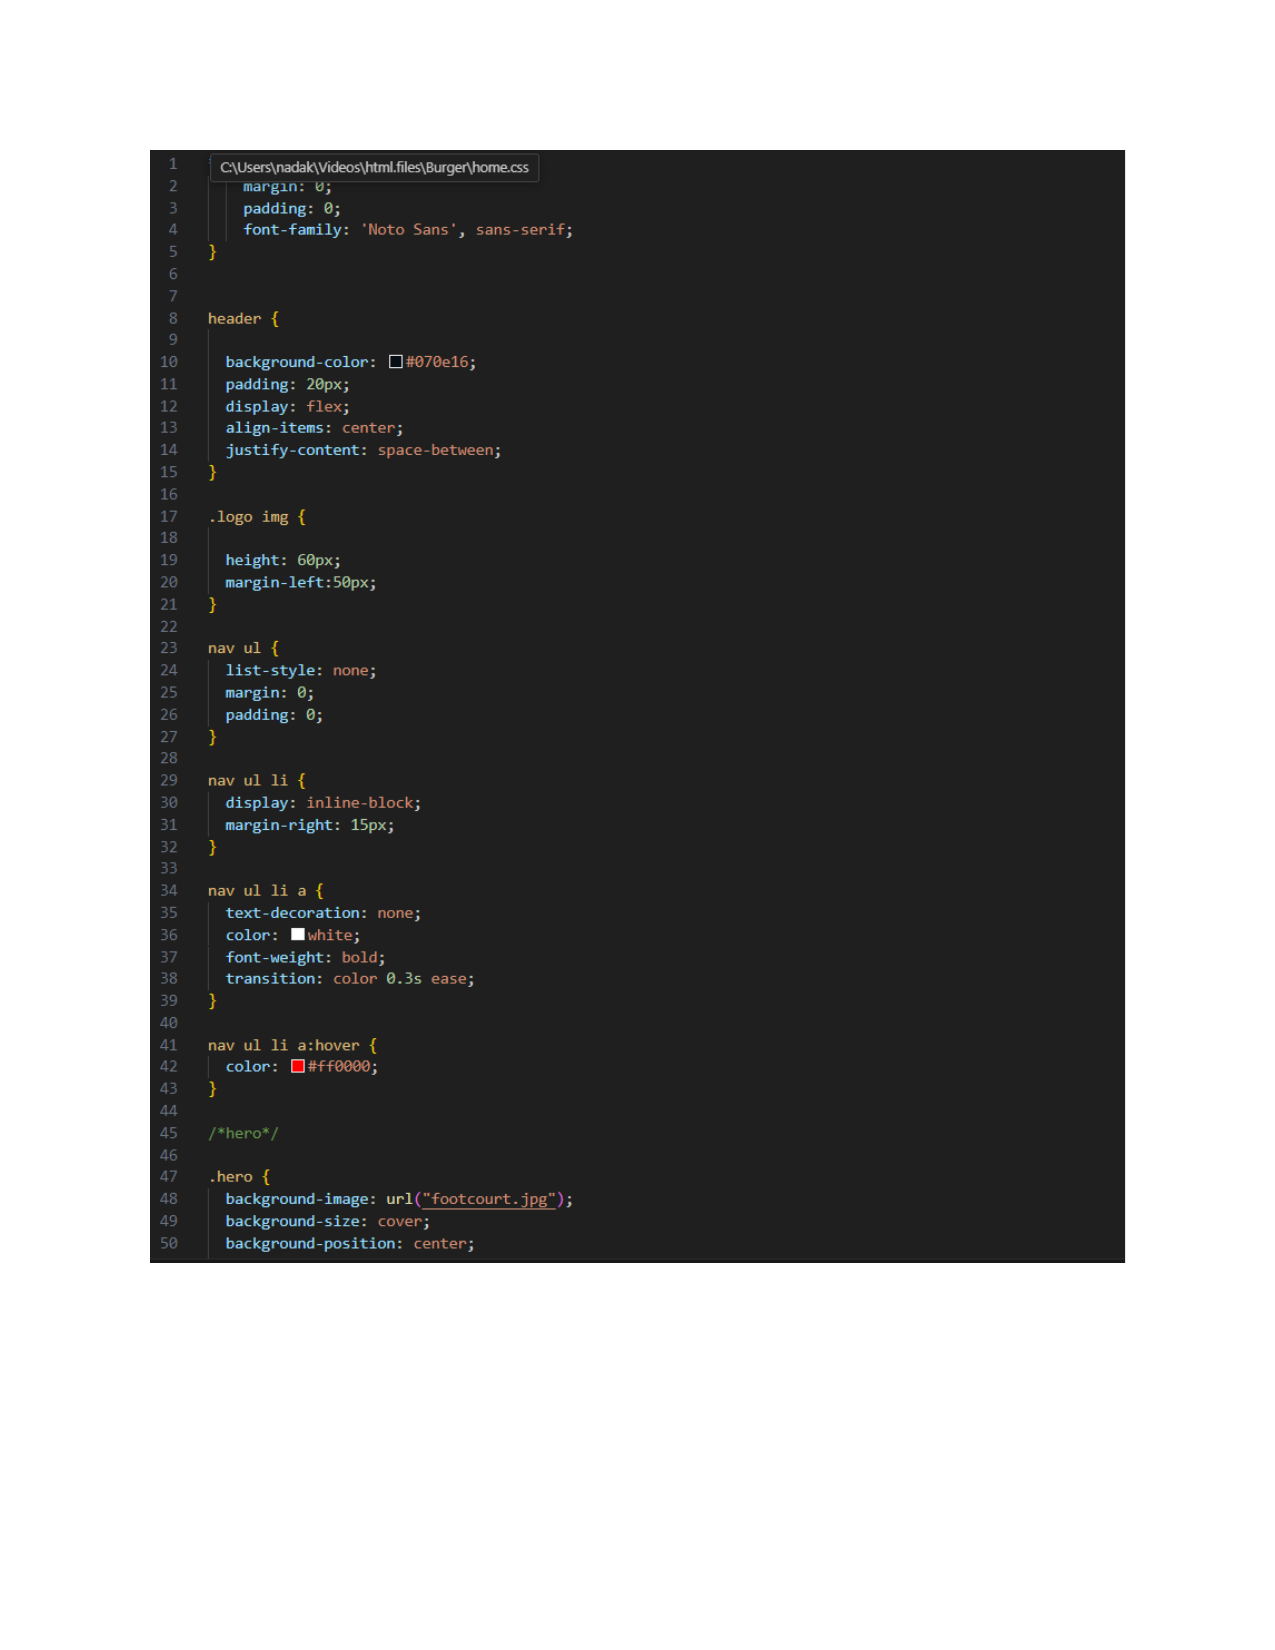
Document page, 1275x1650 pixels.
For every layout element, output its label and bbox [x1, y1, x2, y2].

picture [150, 150, 1125, 1263]
